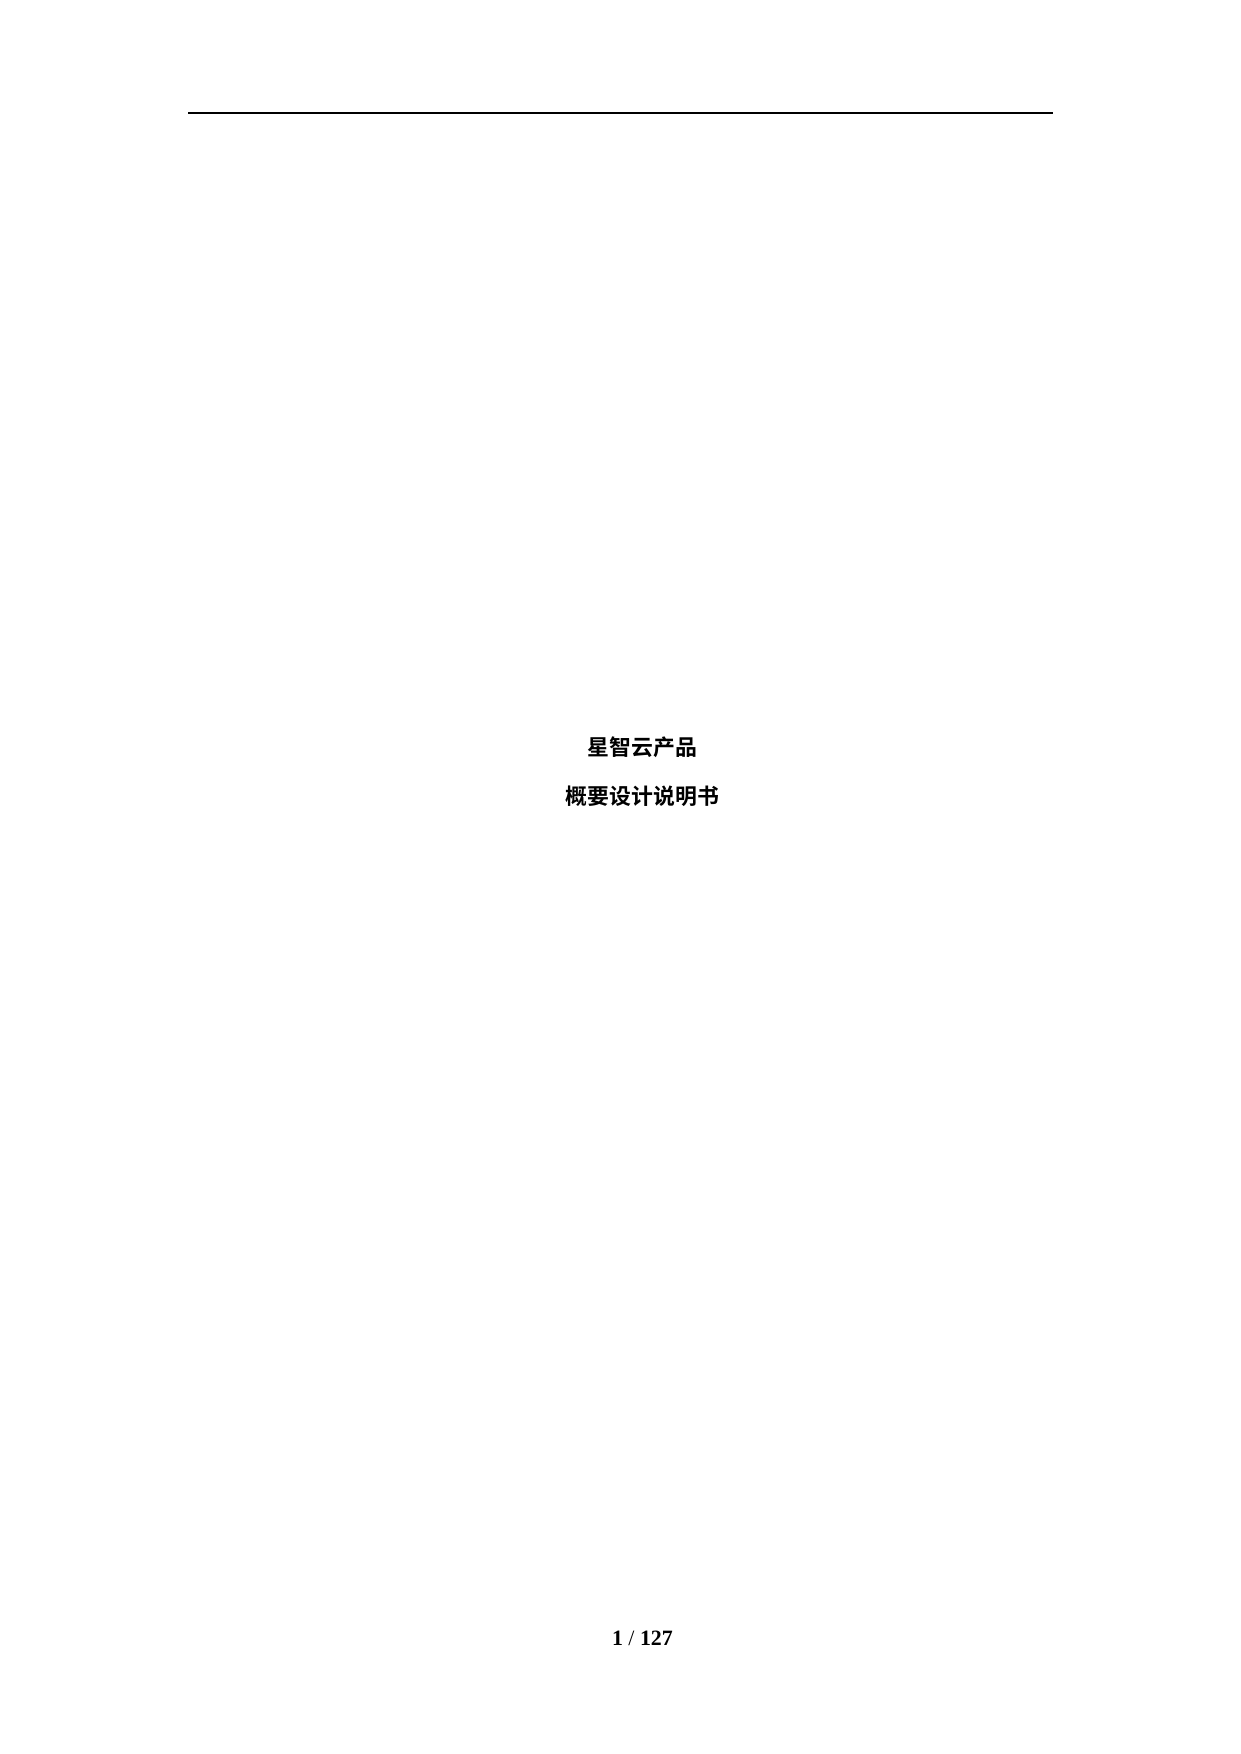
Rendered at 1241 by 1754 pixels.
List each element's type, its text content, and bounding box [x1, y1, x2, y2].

text 星智云产品 [187, 730, 1053, 762]
text 概要设计说明书 [187, 778, 1053, 811]
